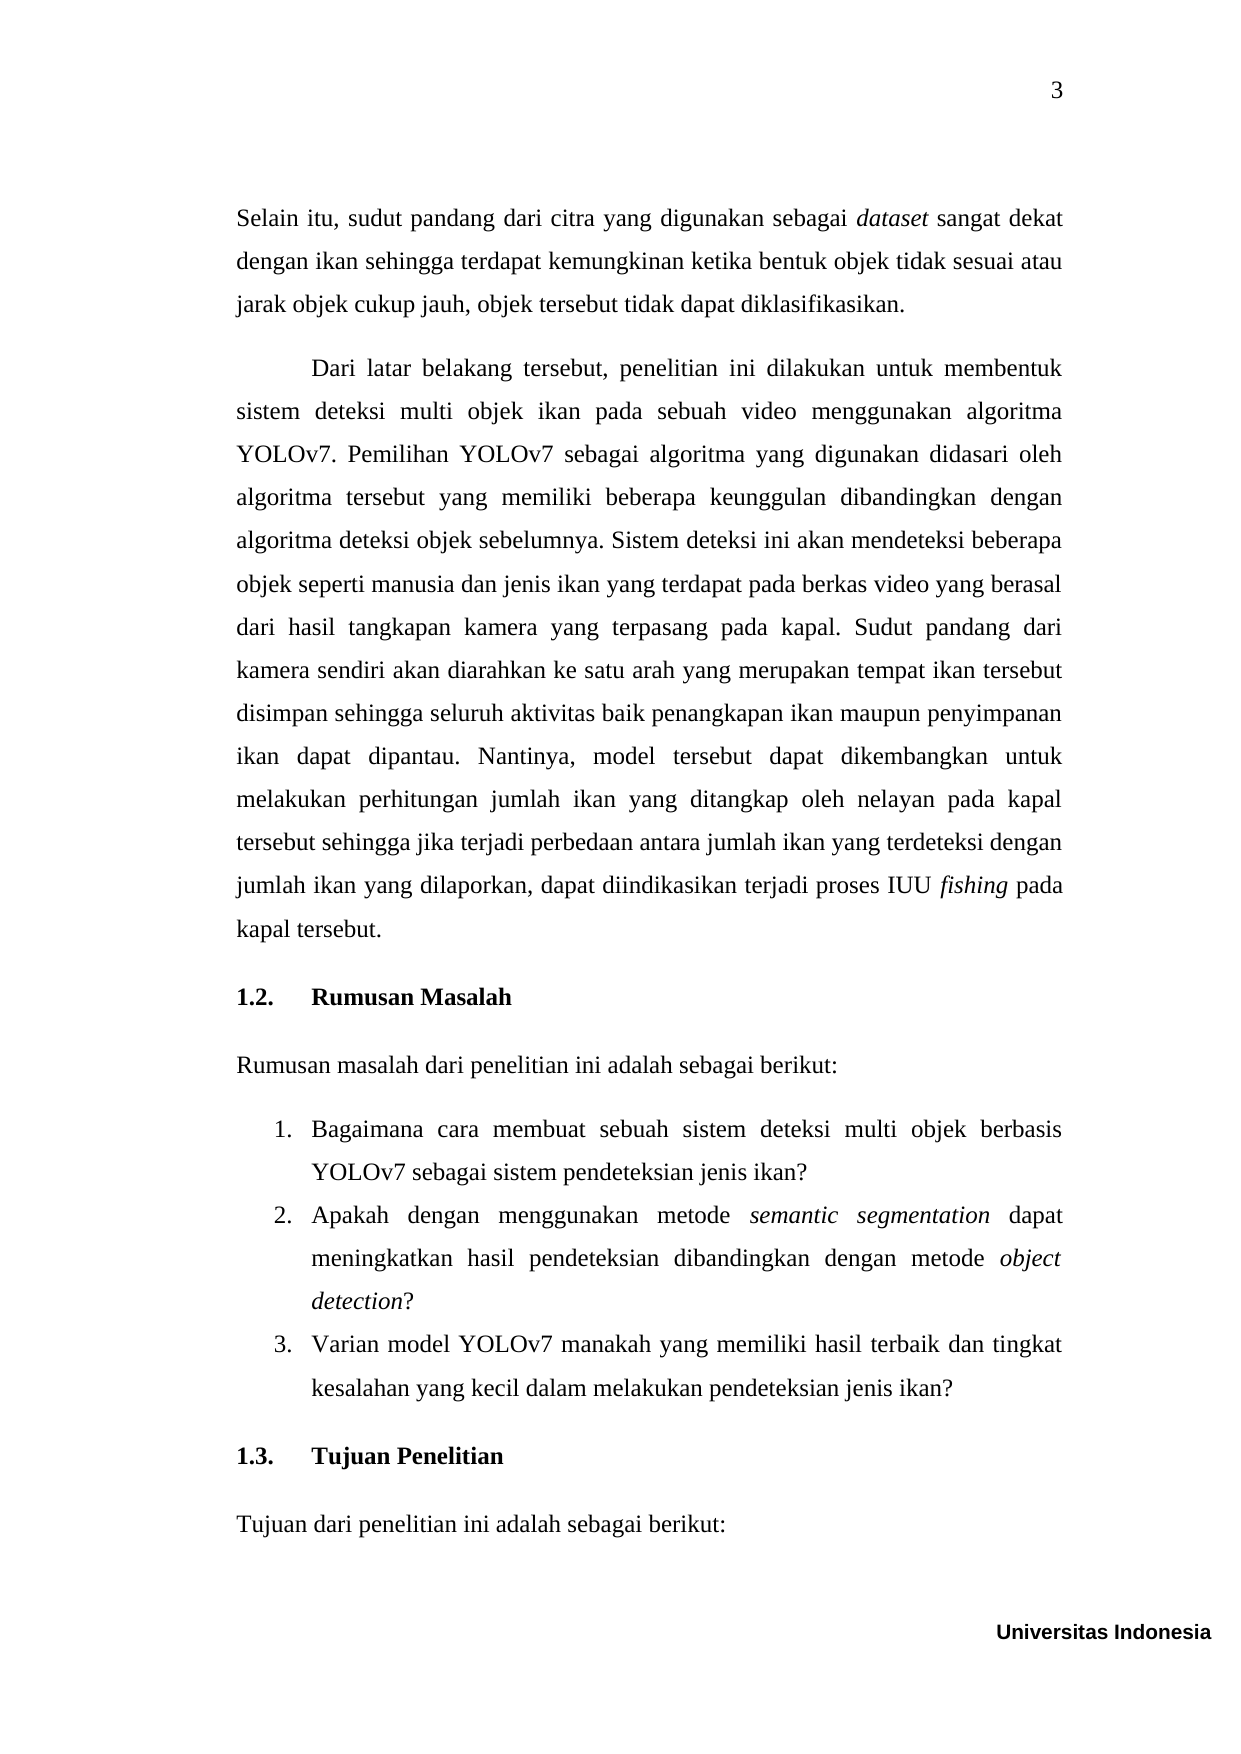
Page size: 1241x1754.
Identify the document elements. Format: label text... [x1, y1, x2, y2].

list Apakah dengan menggunakan metode semantic segmentation dapat meningkatkan hasil pendeteksian dibandingkan dengan metode object detection? [274, 1200, 1063, 1315]
text Rumusan masalah dari penelitian ini adalah sebagai berikut: [236, 1050, 1063, 1079]
text Tujuan dari penelitian ini adalah sebagai berikut: [236, 1509, 1063, 1538]
text Dari latar belakang tersebut, penelitian ini dilakukan untuk membentuk sistem deteksi multi objek ikan pada sebuah video menggunakan algoritma YOLOv7. Pemilihan YOLOv7 sebagai algoritma yang digunakan didasari oleh algoritma tersebut yang memiliki beberapa keunggulan dibandingkan dengan algoritma deteksi objek sebelumnya. Sistem deteksi ini akan mendeteksi beberapa objek seperti manusia dan jenis ikan yang terdapat pada berkas video yang berasal dari hasil tangkapan kamera yang terpasang pada kapal. Sudut pandang dari kamera sendiri akan diarahkan ke satu arah yang merupakan tempat ikan tersebut disimpan sehingga seluruh aktivitas baik penangkapan ikan maupun penyimpanan ikan dapat dipantau. Nantinya, model tersebut dapat dikembangkan untuk melakukan perhitungan jumlah ikan yang ditangkap oleh nelayan pada kapal tersebut sehingga jika terjadi perbedaan antara jumlah ikan yang terdeteksi dengan jumlah ikan yang dilaporkan, dapat diindikasikan terjadi proses IUU fishing pada kapal tersebut. [236, 353, 1063, 942]
subtitle Rumusan Masalah [236, 982, 1063, 1011]
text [236, 203, 1063, 318]
list Bagaimana cara membuat sebuah sistem deteksi multi objek berbasis YOLOv7 sebagai sistem pendeteksian jenis ikan? [274, 1114, 1063, 1186]
subtitle Tujuan Penelitian [236, 1441, 1063, 1469]
list Varian model YOLOv7 manakah yang memiliki hasil terbaik dan tingkat kesalahan yang kecil dalam melakukan pendeteksian jenis ikan? [274, 1329, 1063, 1401]
